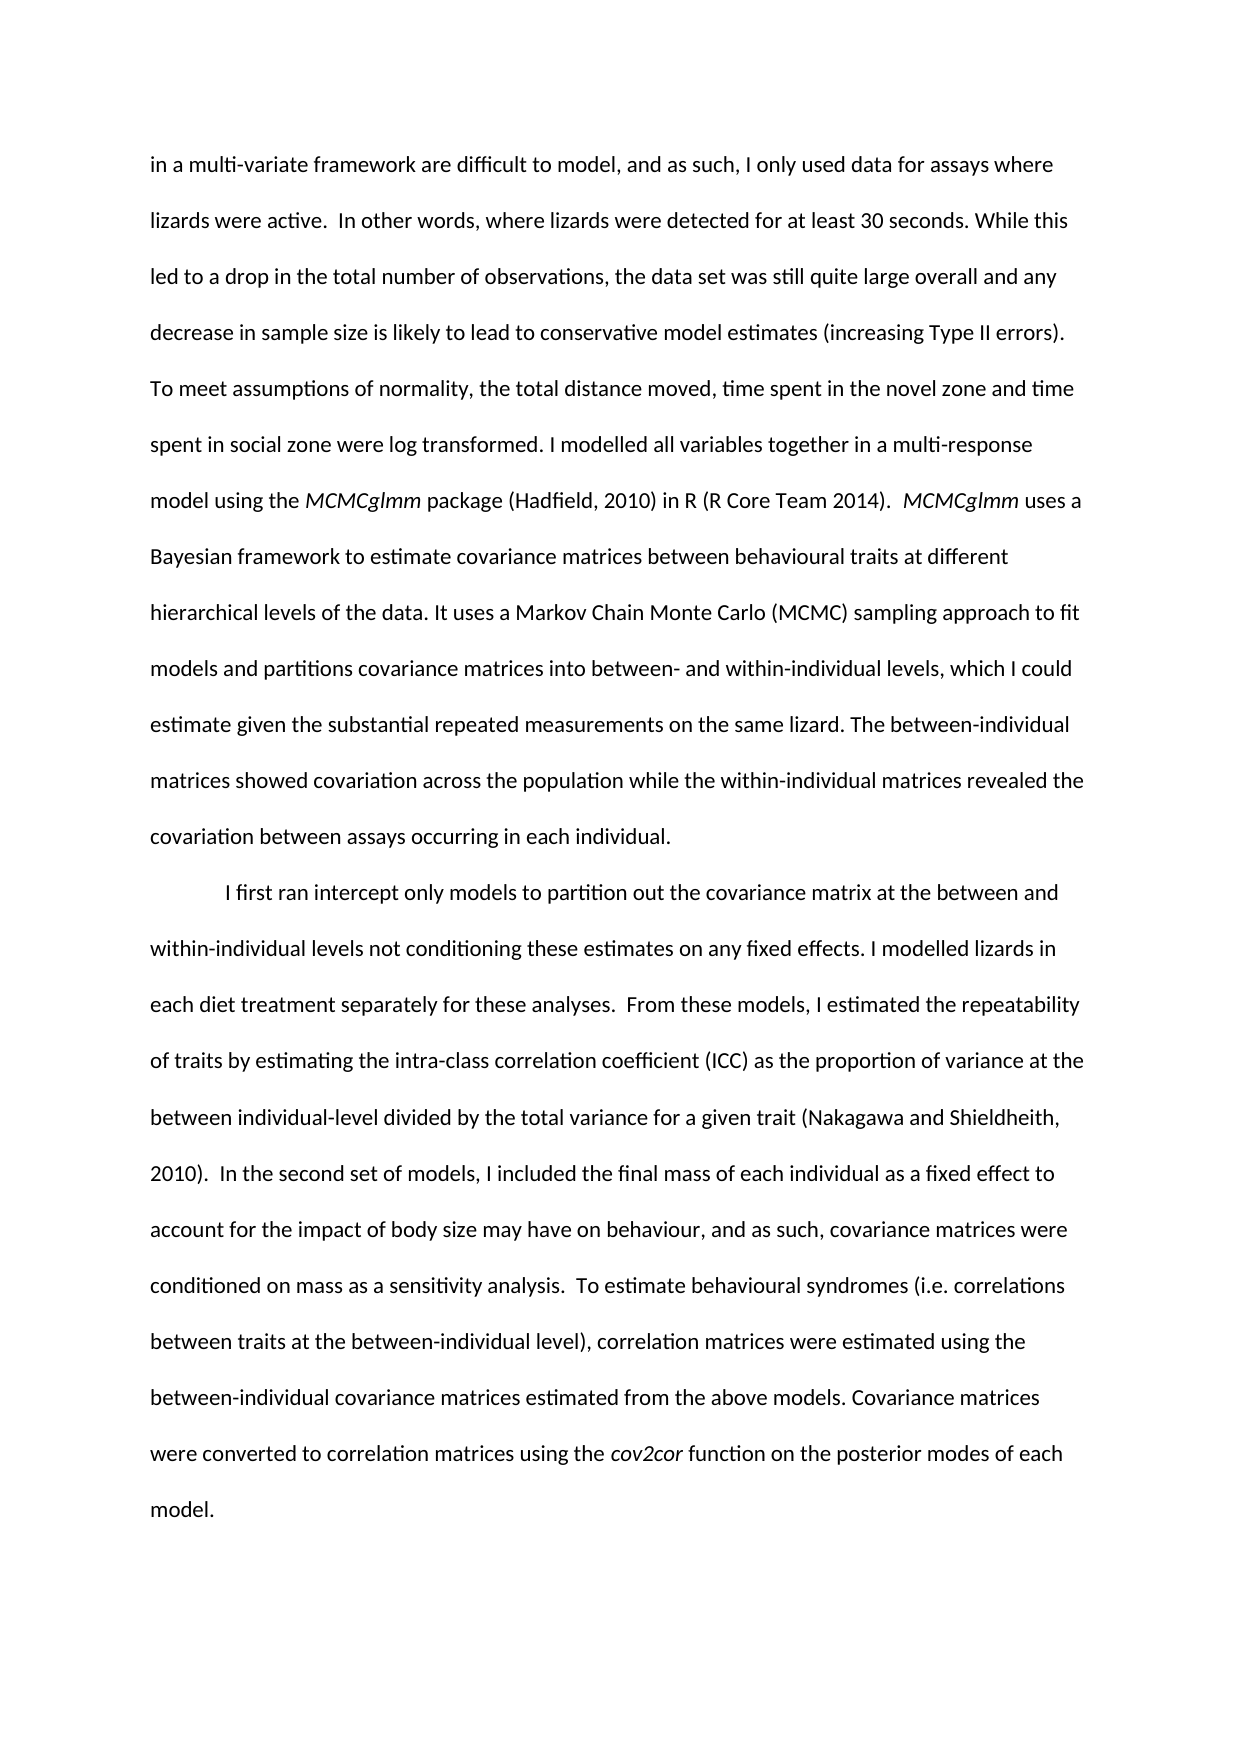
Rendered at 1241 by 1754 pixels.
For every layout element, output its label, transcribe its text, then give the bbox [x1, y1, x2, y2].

text I first ran intercept only models to partition out the covariance matrix at the between and within-individual levels not conditioning these estimates on any fixed effects. I modelled lizards in each diet treatment separately for these analyses. From these models, I estimated the repeatability of traits by estimating the intra-class correlation coefficient (ICC) as the proportion of variance at the between individual-level divided by the total variance for a given trait (Nakagawa and Shieldheith, 2010). In the second set of models, I included the final mass of each individual as a fixed effect to account for the impact of body size may have on behaviour, and as such, covariance matrices were conditioned on mass as a sensitivity analysis. To estimate behavioural syndromes (i.e. correlations between traits at the between-individual level), correlation matrices were estimated using the between-individual covariance matrices estimated from the above models. Covariance matrices were converted to correlation matrices using the cov2cor function on the posterior modes of each model. [150, 878, 1090, 1523]
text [150, 150, 1090, 851]
